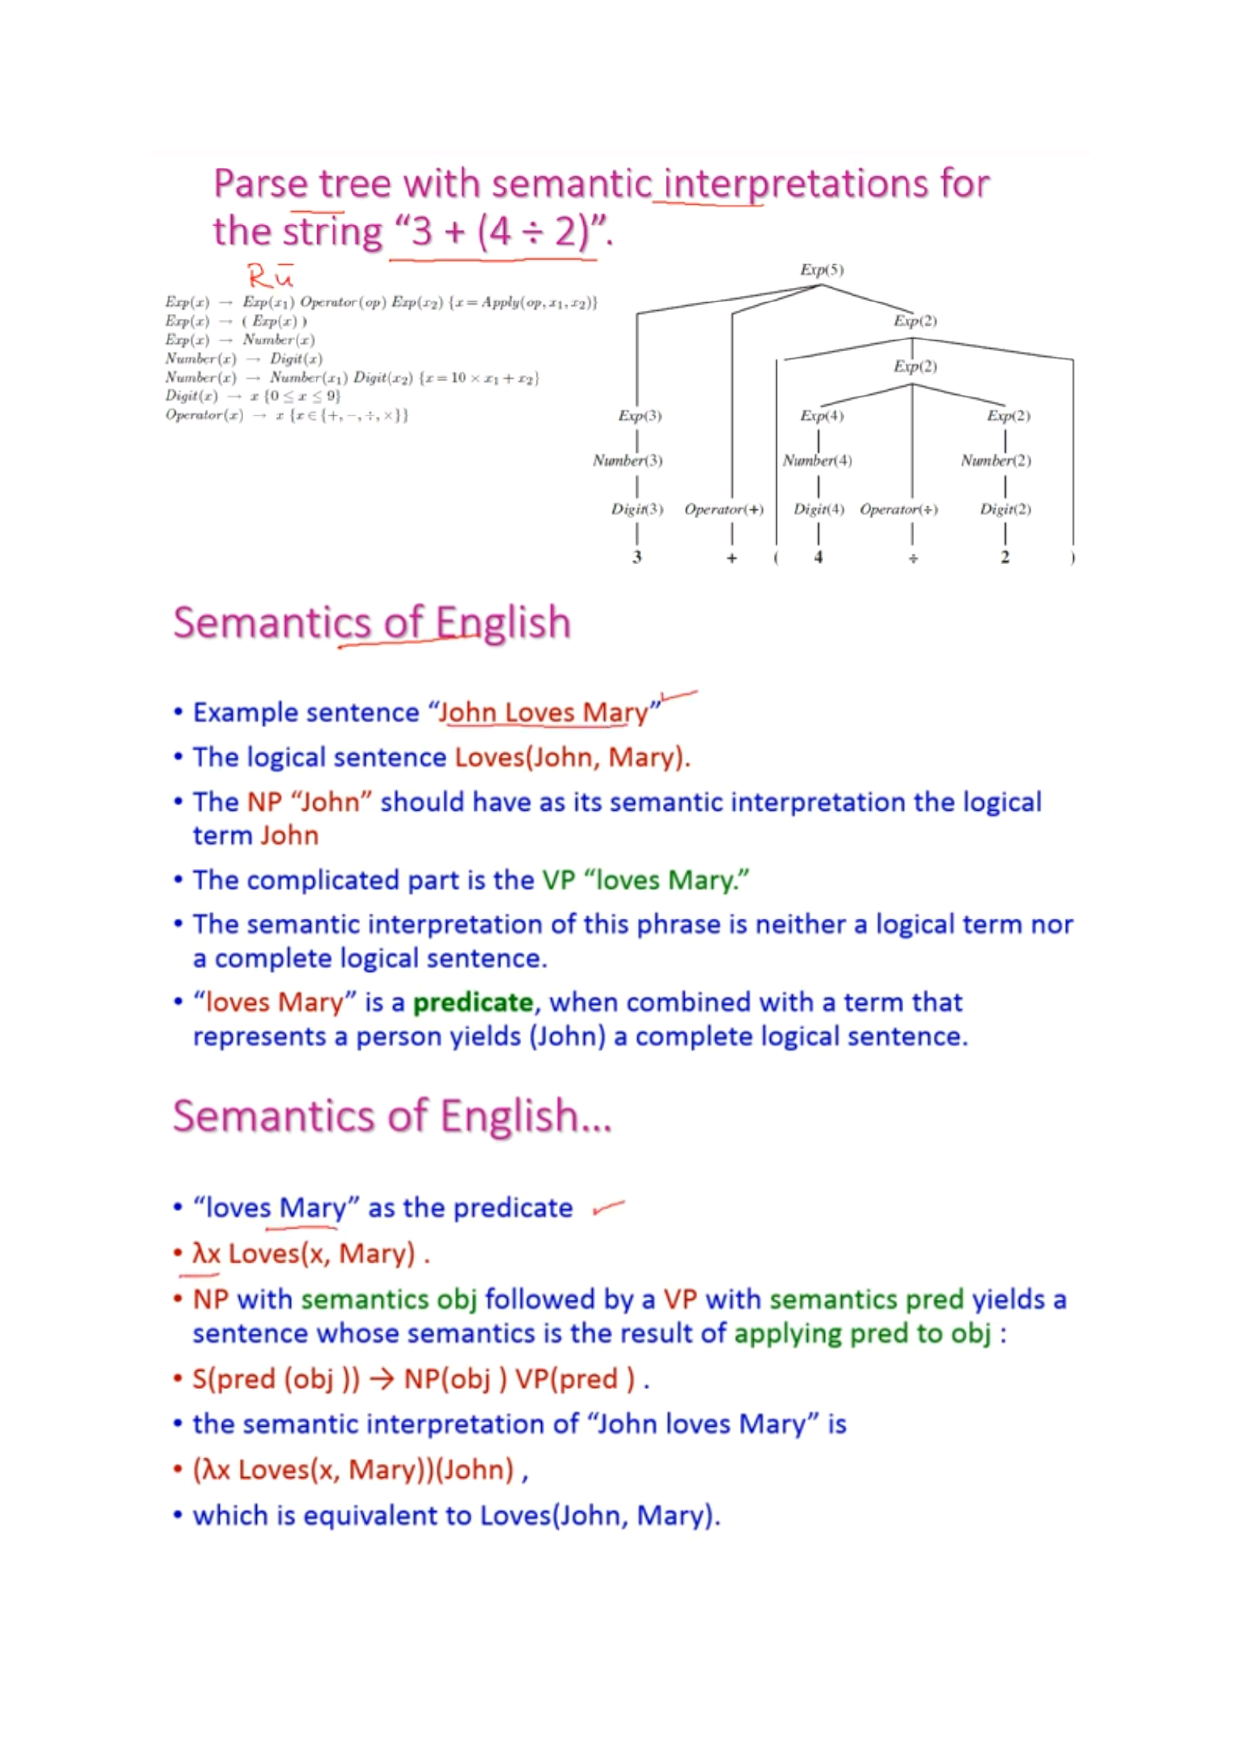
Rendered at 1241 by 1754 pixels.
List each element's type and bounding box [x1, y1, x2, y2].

picture [150, 150, 1091, 587]
picture [150, 1087, 1091, 1566]
picture [150, 591, 1091, 1083]
